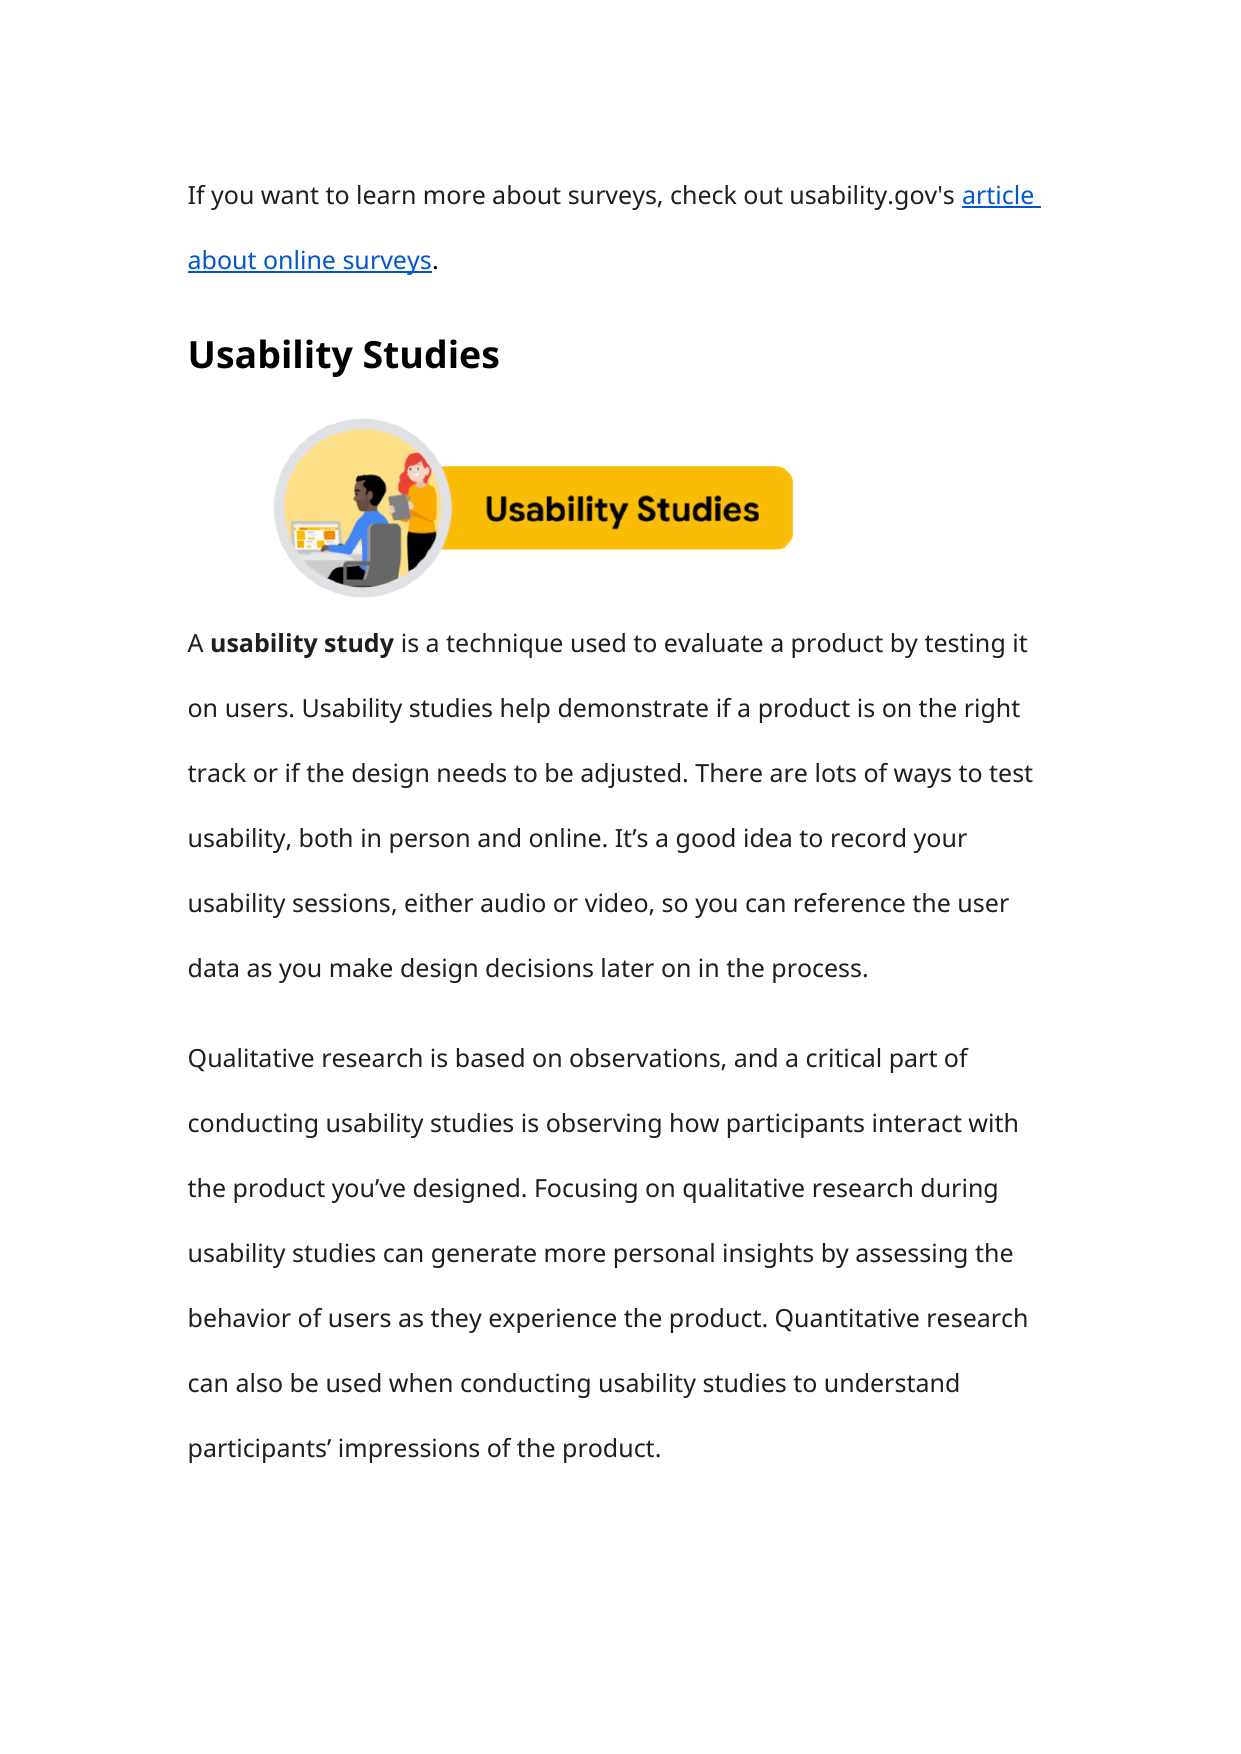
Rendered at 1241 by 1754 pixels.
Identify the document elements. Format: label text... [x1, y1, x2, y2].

text A usability study is a technique used to evaluate a product by testing it on users. Usability studies help demonstrate if a product is on the right track or if the design needs to be adjusted. There are lots of ways to test usability, both in person and online. It’s a good idea to record your usability sessions, either audio or video, so you can reference the user data as you make design decisions later on in the process. [187, 610, 1053, 1000]
picture [187, 415, 1053, 598]
text If you want to learn more about surveys, check out usability.gov's article about online surveys. [187, 162, 1053, 292]
text Qualitative research is based on observations, and a critical part of conducting usability studies is observing how participants interact with the product you’ve designed. Focusing on qualitative research during usability studies can generate more personal insights by assessing the behavior of users as they experience the product. Quantitative research can also be used when conducting usability studies to understand participants’ impressions of the product. [187, 1025, 1053, 1480]
subtitle Usability Studies [187, 321, 1053, 386]
